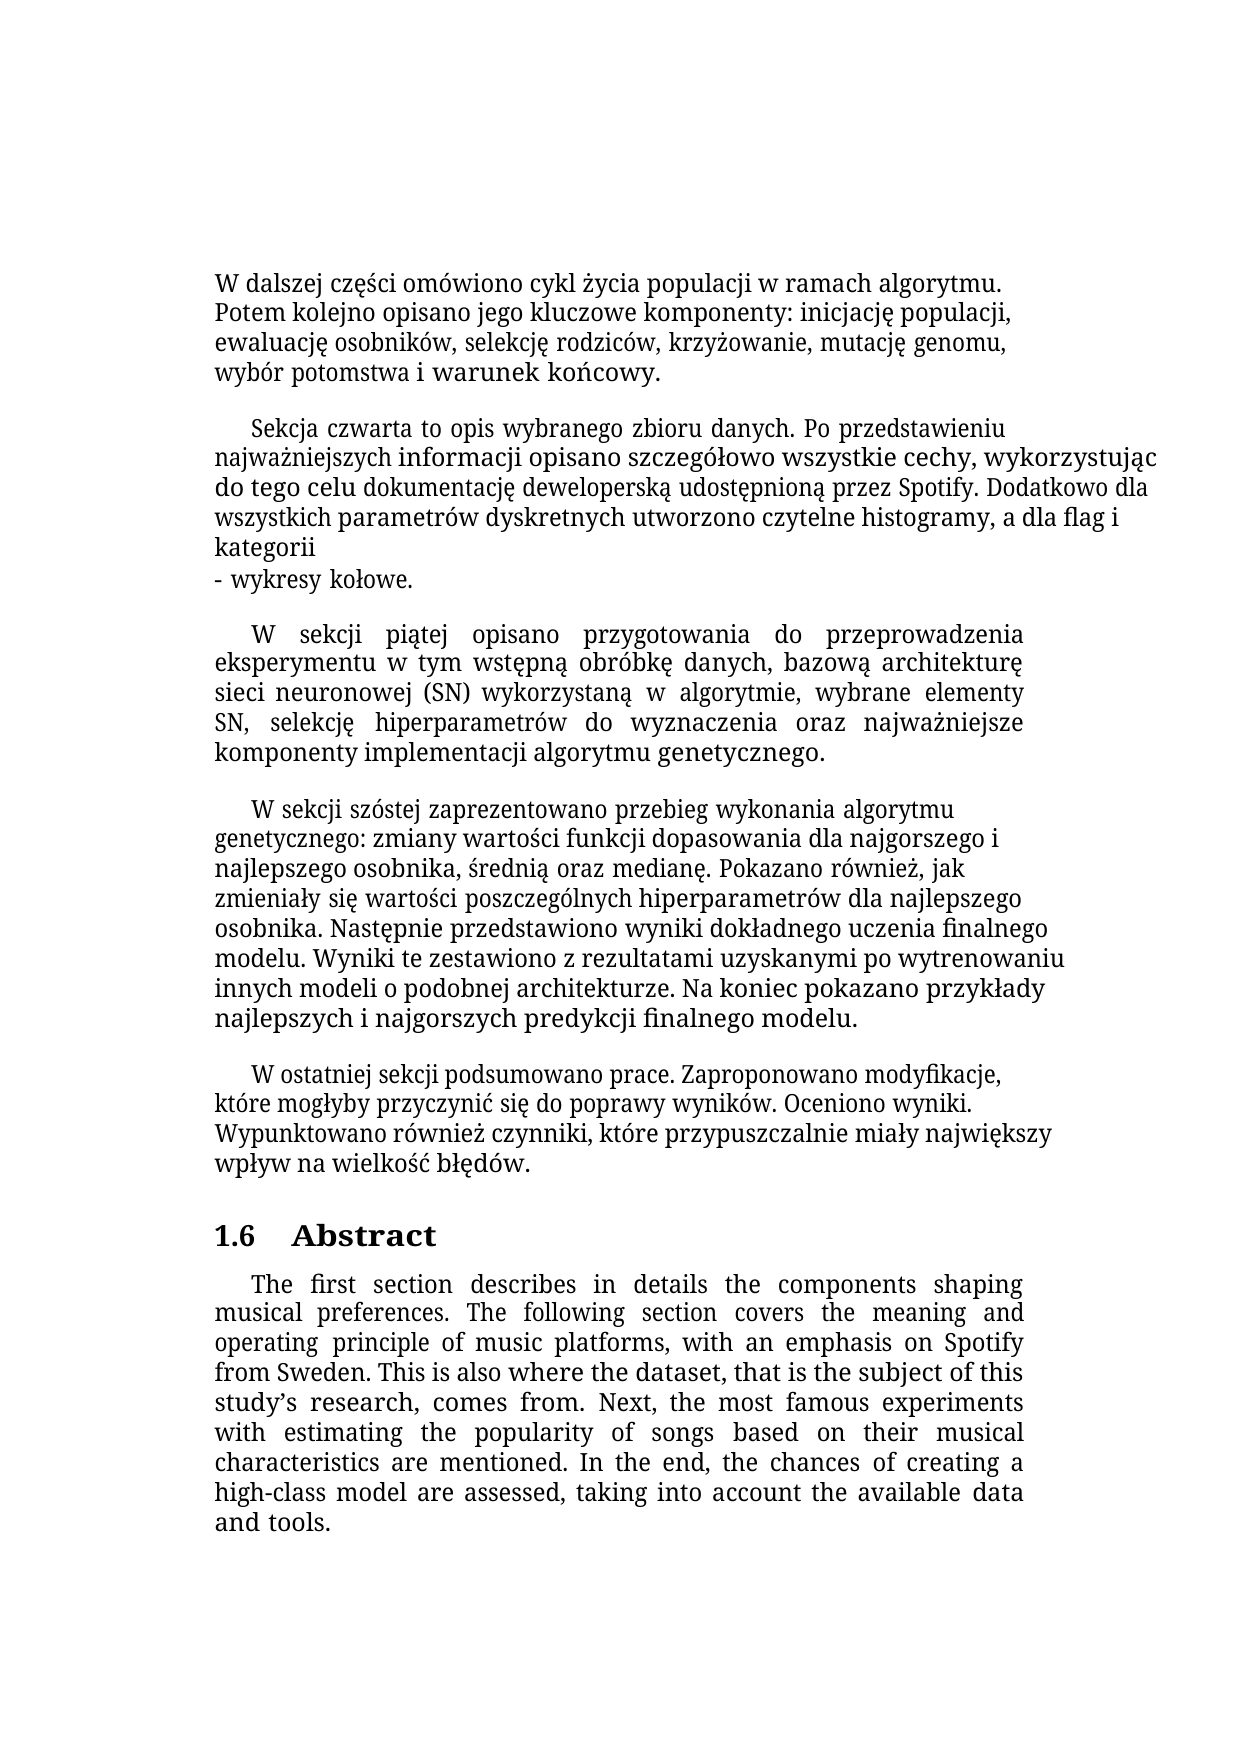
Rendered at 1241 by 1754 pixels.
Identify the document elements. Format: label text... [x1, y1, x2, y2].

list wykresy kołowe. [214, 564, 1186, 595]
text W sekcji szóstej zaprezentowano przebieg wykonania algorytmu genetycznego: zmiany wartości funkcji dopasowania dla najgorszego i najlepszego osobnika, średnią oraz medianę. Pokazano również, jak zmieniały się wartości poszczególnych hiperparametrów dla najlepszego osobnika. Następnie przedstawiono wyniki dokładnego uczenia finalnego modelu. Wyniki te zestawiono z rezultatami uzyskanymi po wytrenowaniu innych modeli o podobnej architekturze. Na koniec pokazano przykłady najlepszych i najgorszych predykcji finalnego modelu. [214, 794, 1078, 1034]
subtitle Abstract [214, 1215, 1186, 1255]
text W ostatniej sekcji podsumowano prace. Zaproponowano modyfikacje, które mogłyby przyczynić się do poprawy wyników. Oceniono wyniki. Wypunktowano również czynniki, które przypuszczalnie miały największy wpływ na wielkość błędów. [214, 1060, 1055, 1180]
text The first section describes in details the components shaping musical preferences. The following section covers the meaning and operating principle of music platforms, with an emphasis on Spotify from Sweden. This is also where the dataset, that is the subject of this study’s research, comes from. Next, the most famous experiments with estimating the popularity of songs based on their musical characteristics are mentioned. In the end, the chances of creating a high-class model are assessed, taking into account the available data and tools. [214, 1269, 1024, 1539]
text Sekcja czwarta to opis wybranego zbioru danych. Po przedstawieniu najważniejszych informacji opisano szczegółowo wszystkie cechy, wykorzystując do tego celu dokumentację deweloperską udostępnioną przez Spotify. Dodatkowo dla wszystkich parametrów dyskretnych utworzono czytelne histogramy, a dla flag i kategorii [214, 414, 1186, 564]
text W sekcji piątej opisano przygotowania do przeprowadzenia eksperymentu w tym wstępną obróbkę danych, bazową architekturę sieci neuronowej (SN) wykorzystaną w algorytmie, wybrane elementy SN, selekcję hiperparametrów do wyznaczenia oraz najważniejsze komponenty implementacji algorytmu genetycznego. [214, 619, 1024, 769]
text W dalszej części omówiono cykl życia populacji w ramach algorytmu. Potem kolejno opisano jego kluczowe komponenty: inicjację populacji, ewaluację osobników, selekcję rodziców, krzyżowanie, mutację genomu, wybór potomstwa i warunek końcowy. [214, 269, 1038, 389]
